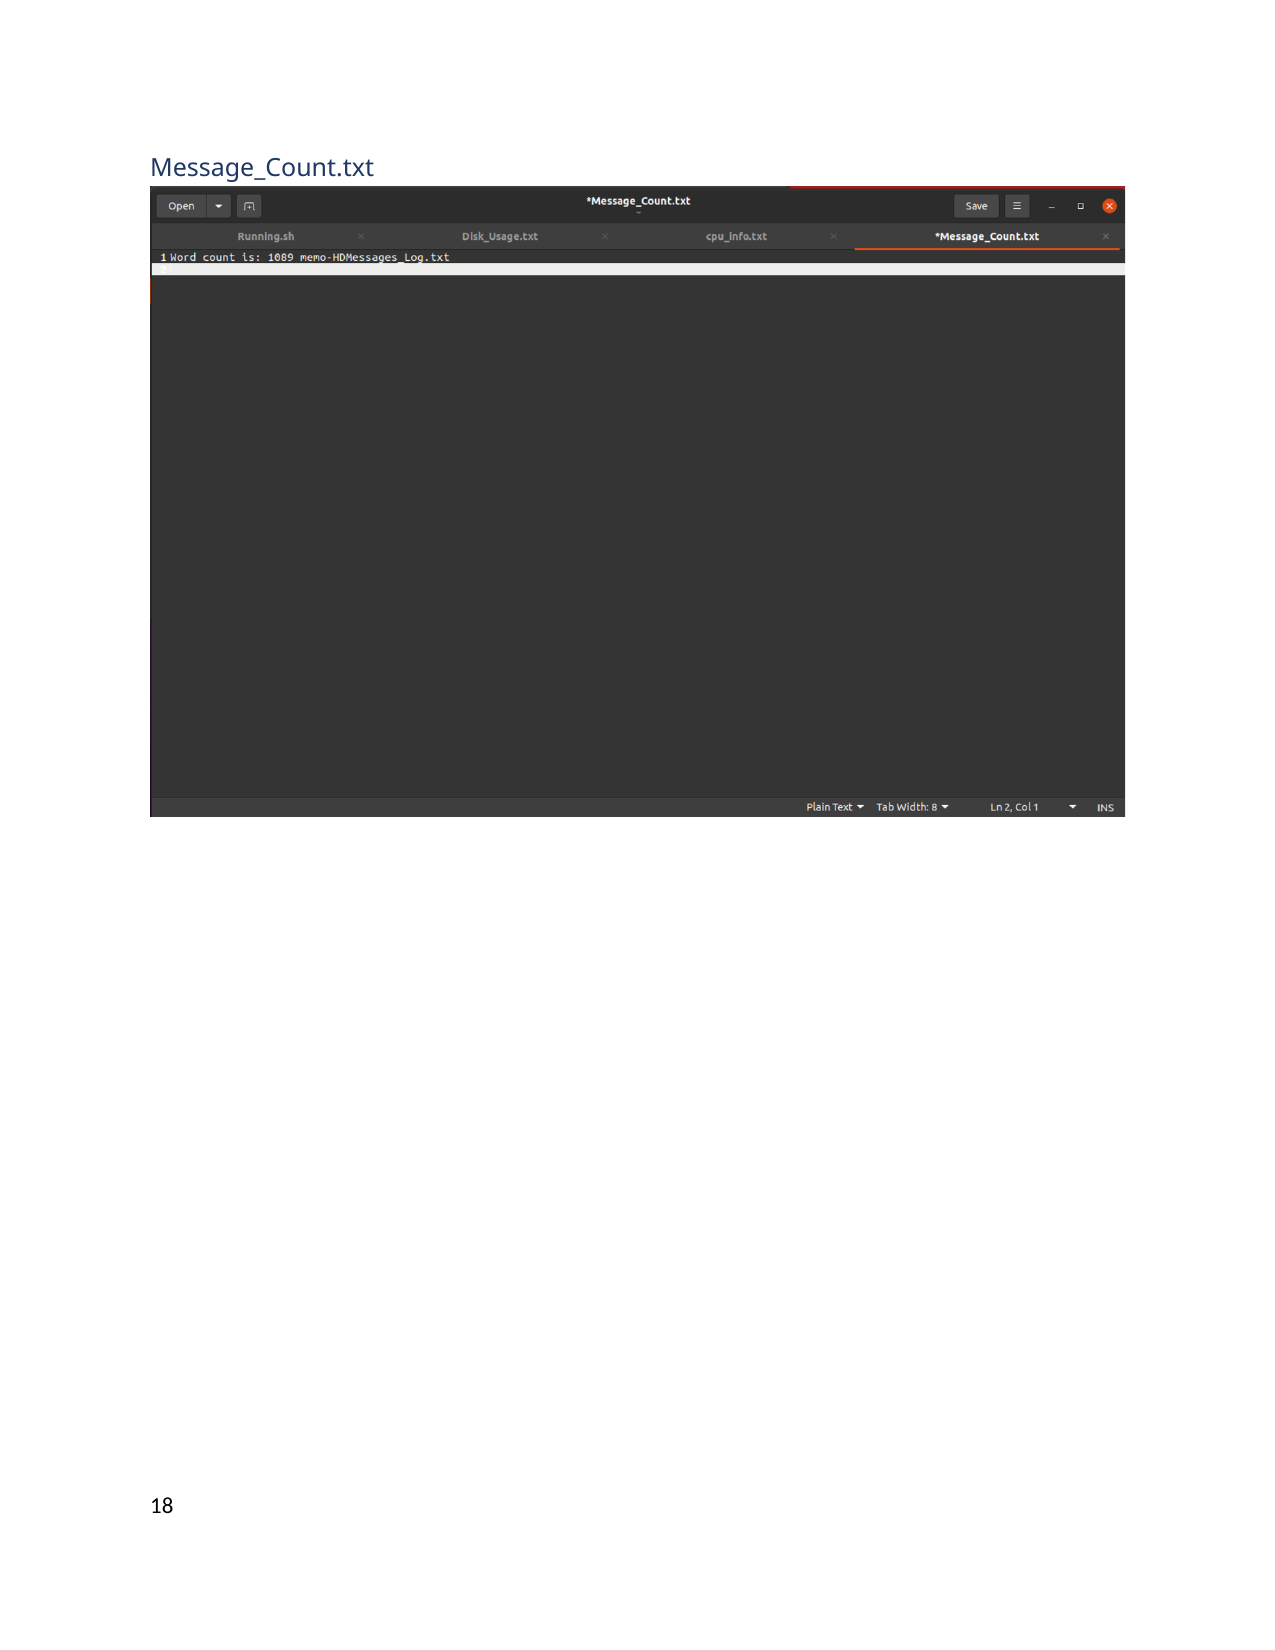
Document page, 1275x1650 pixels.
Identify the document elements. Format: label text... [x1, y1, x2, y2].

picture [150, 186, 1125, 817]
subtitle Message_Count.txt [150, 150, 1125, 184]
